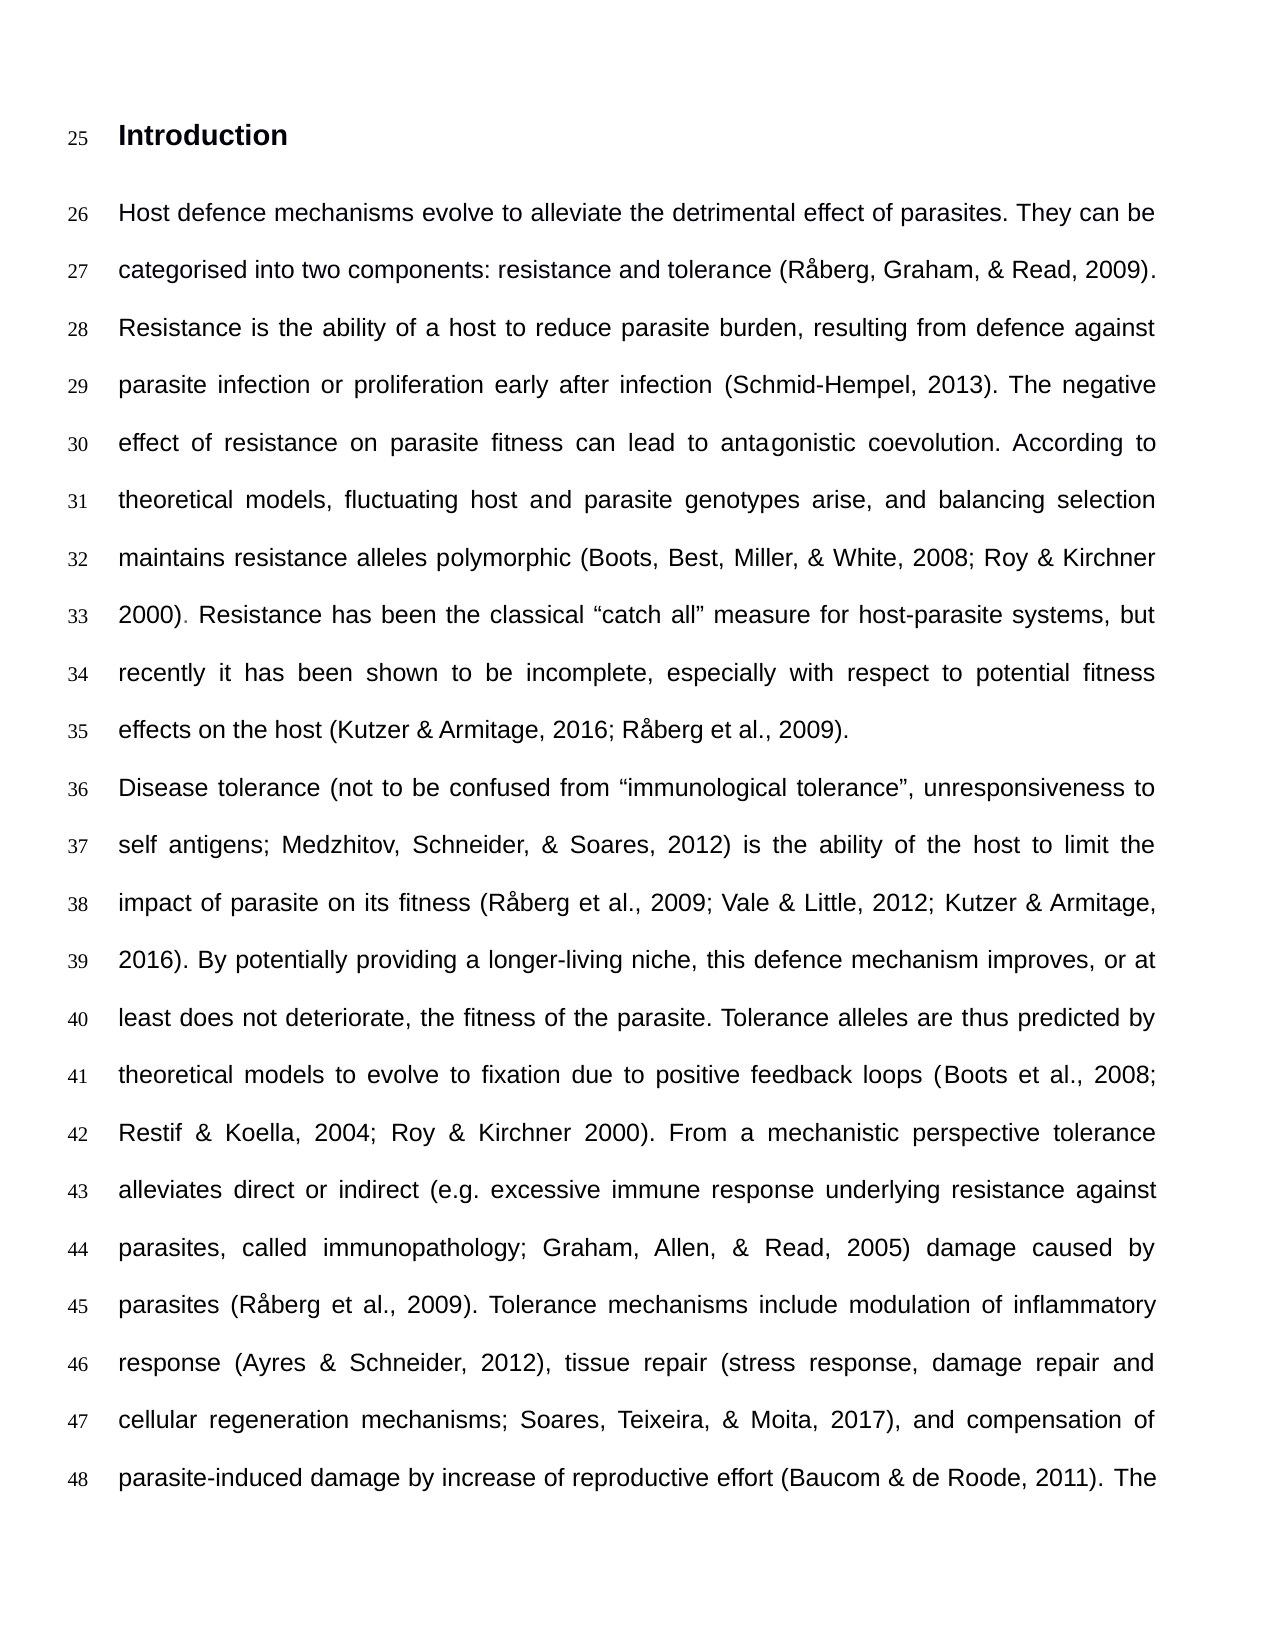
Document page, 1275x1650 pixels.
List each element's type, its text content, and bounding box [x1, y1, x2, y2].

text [118, 773, 1157, 1491]
text Host defence mechanisms evolve to alleviate the detrimental effect of parasites. They can be categorised into two components: resistance and tolerance (Råberg, Graham, & Read, 2009). Resistance is the ability of a host to reduce parasite burden, resulting from defence against parasite infection or proliferation early after infection (Schmid-Hempel, 2013). The negative effect of resistance on parasite fitness can lead to antagonistic coevolution. According to theoretical models, fluctuating host and parasite genotypes arise, and balancing selection maintains resistance alleles polymorphic (Boots, Best, Miller, & White, 2008; Roy & Kirchner 2000). Resistance has been the classical “catch all” measure for host-parasite systems, but recently it has been shown to be incomplete, especially with respect to potential fitness effects on the host (Kutzer & Armitage, 2016; Råberg et al., 2009). [118, 198, 1157, 744]
subtitle Introduction [118, 118, 1157, 152]
